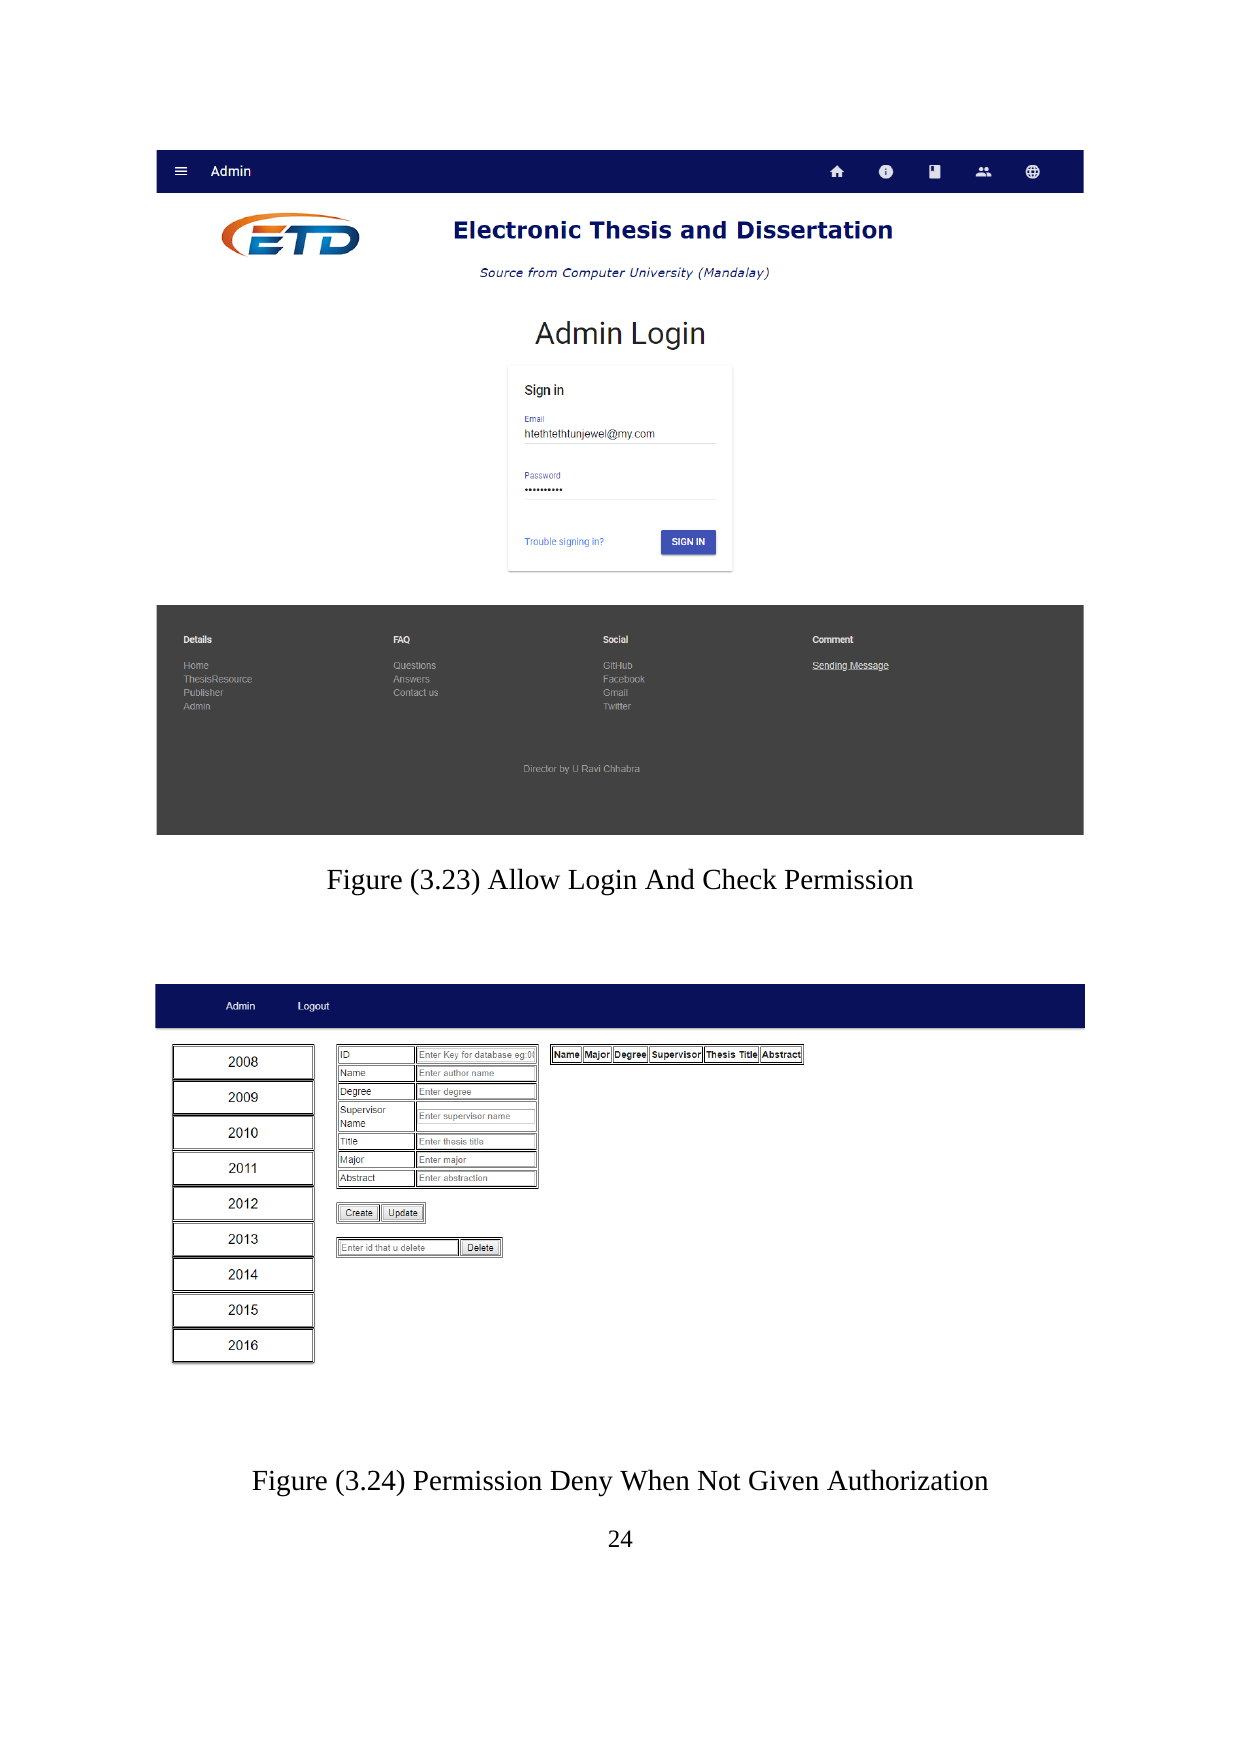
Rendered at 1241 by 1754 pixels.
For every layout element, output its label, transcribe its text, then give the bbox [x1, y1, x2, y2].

text Figure (3.23) Allow Login And Check Permission [150, 862, 1090, 896]
text 24 [150, 1524, 1090, 1553]
picture [155, 984, 1085, 1461]
picture [156, 150, 1084, 835]
